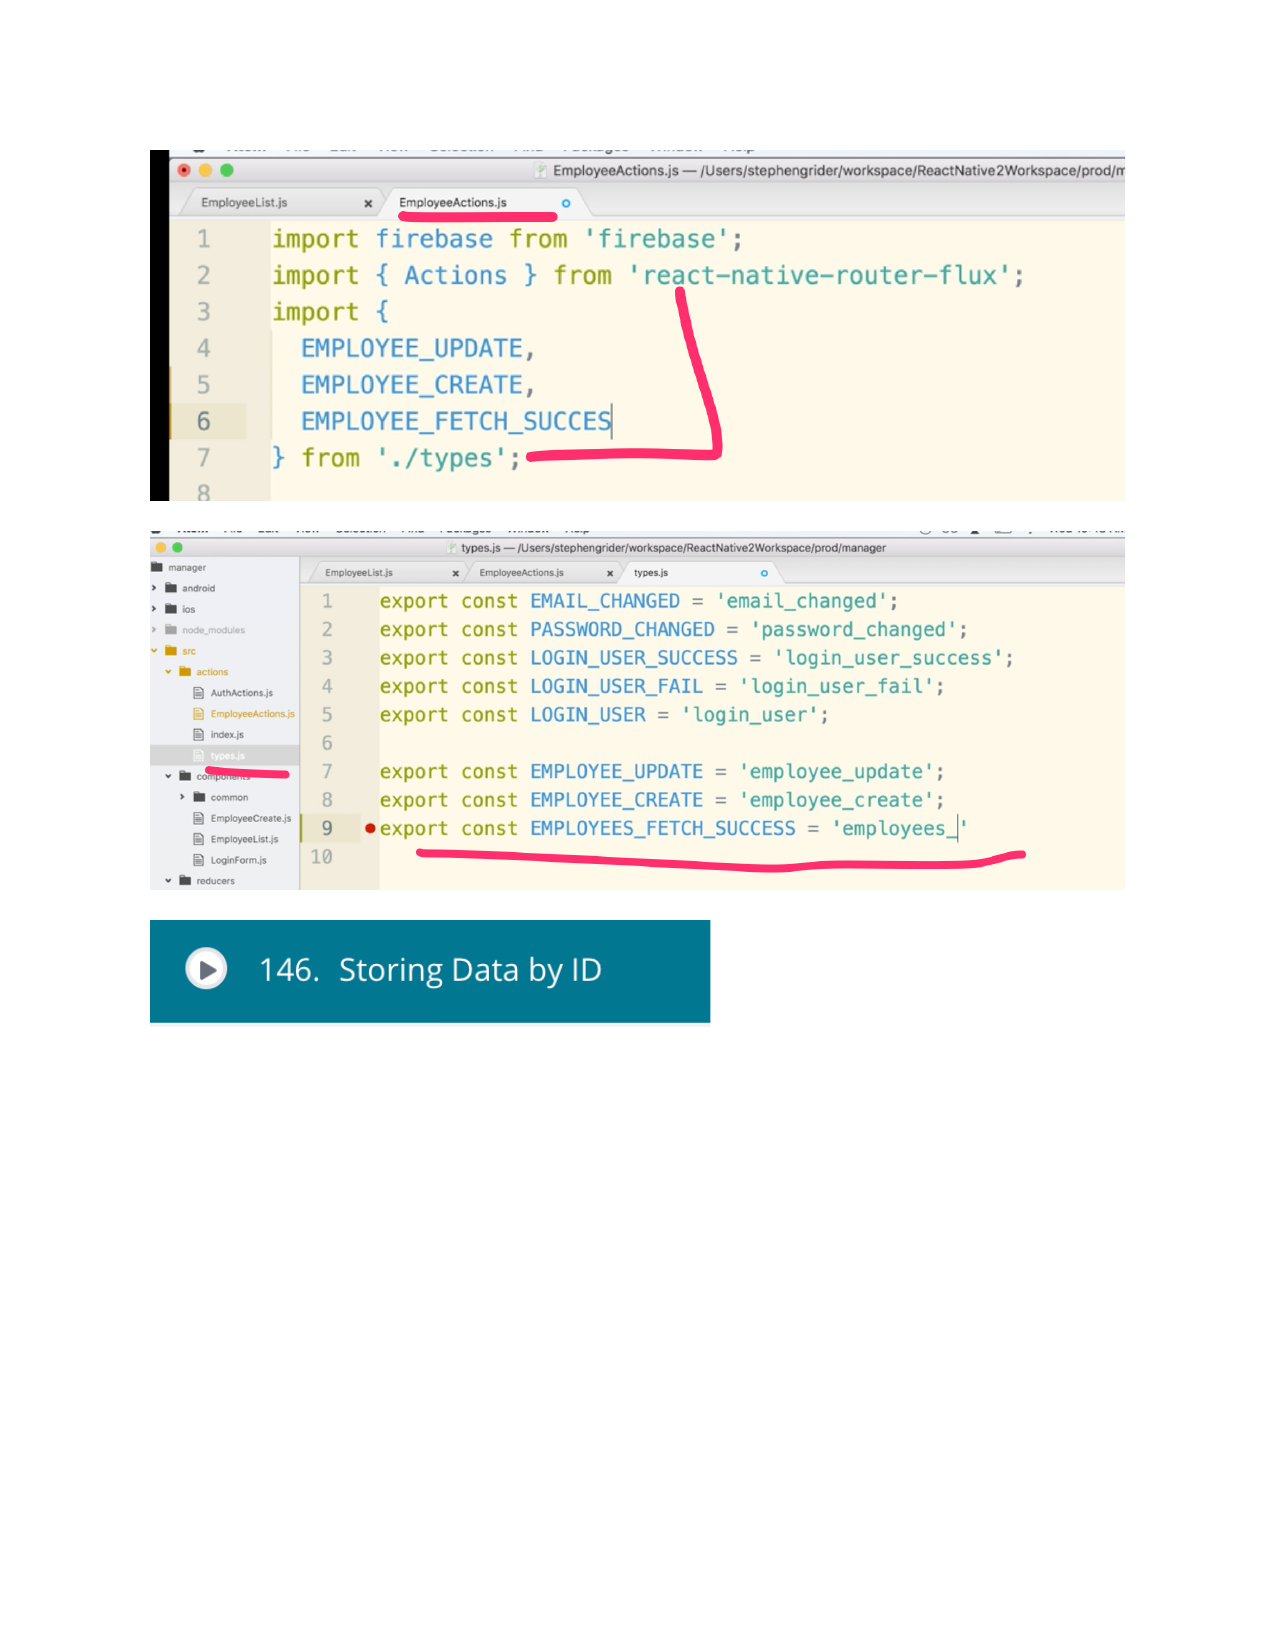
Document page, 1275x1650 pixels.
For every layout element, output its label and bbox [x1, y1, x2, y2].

picture [150, 920, 711, 1027]
picture [150, 531, 1125, 890]
picture [150, 150, 1125, 501]
